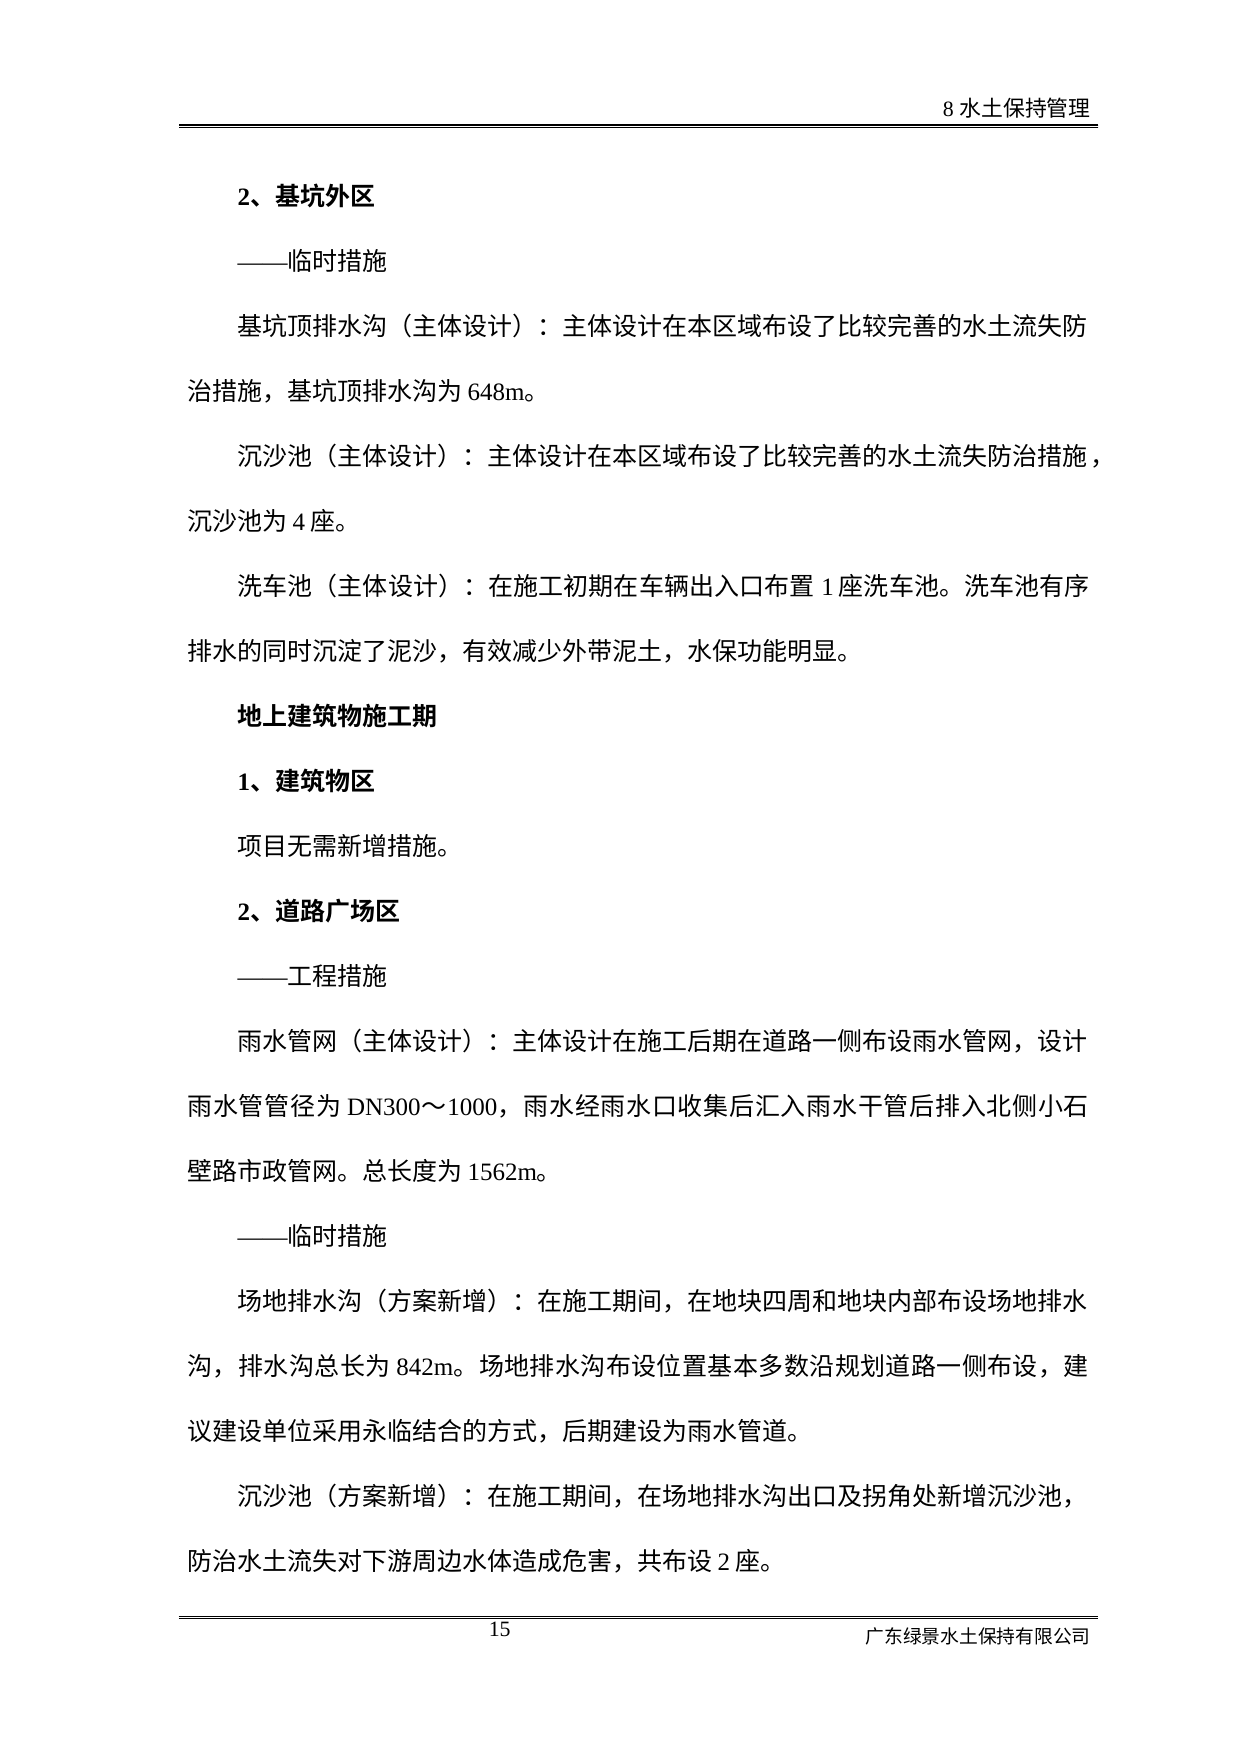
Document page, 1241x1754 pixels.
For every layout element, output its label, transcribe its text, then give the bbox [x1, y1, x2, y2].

text 雨水管网（主体设计）：主体设计在施工后期在道路一侧布设雨水管网，设计雨水管管径为DN300～1000，雨水经雨水口收集后汇入雨水干管后排入北侧小石壁路市政管网。总长度为1562m。 [187, 1007, 1090, 1202]
text 场地排水沟（方案新增）：在施工期间，在地块四周和地块内部布设场地排水沟，排水沟总长为842m。场地排水沟布设位置基本多数沿规划道路一侧布设，建议建设单位采用永临结合的方式，后期建设为雨水管道。 [187, 1267, 1090, 1462]
text ——临时措施 [187, 227, 1090, 292]
text 项目无需新增措施。 [187, 812, 1090, 877]
text 沉沙池（方案新增）：在施工期间，在场地排水沟出口及拐角处新增沉沙池，防治水土流失对下游周边水体造成危害，共布设2座。 [187, 1462, 1090, 1592]
text ——工程措施 [187, 942, 1090, 1007]
text 洗车池（主体设计）：在施工初期在车辆出入口布置1座洗车池。洗车池有序排水的同时沉淀了泥沙，有效减少外带泥土，水保功能明显。 [187, 552, 1090, 682]
text 2、基坑外区 [187, 162, 1090, 227]
text 2、道路广场区 [187, 877, 1090, 942]
text 地上建筑物施工期 [187, 682, 1090, 747]
text 基坑顶排水沟（主体设计）：主体设计在本区域布设了比较完善的水土流失防治措施，基坑顶排水沟为648m。 [187, 292, 1090, 422]
text 1、建筑物区 [187, 747, 1090, 812]
text 沉沙池（主体设计）：主体设计在本区域布设了比较完善的水土流失防治措施，沉沙池为4座。 [187, 422, 1090, 552]
text ——临时措施 [187, 1202, 1090, 1267]
